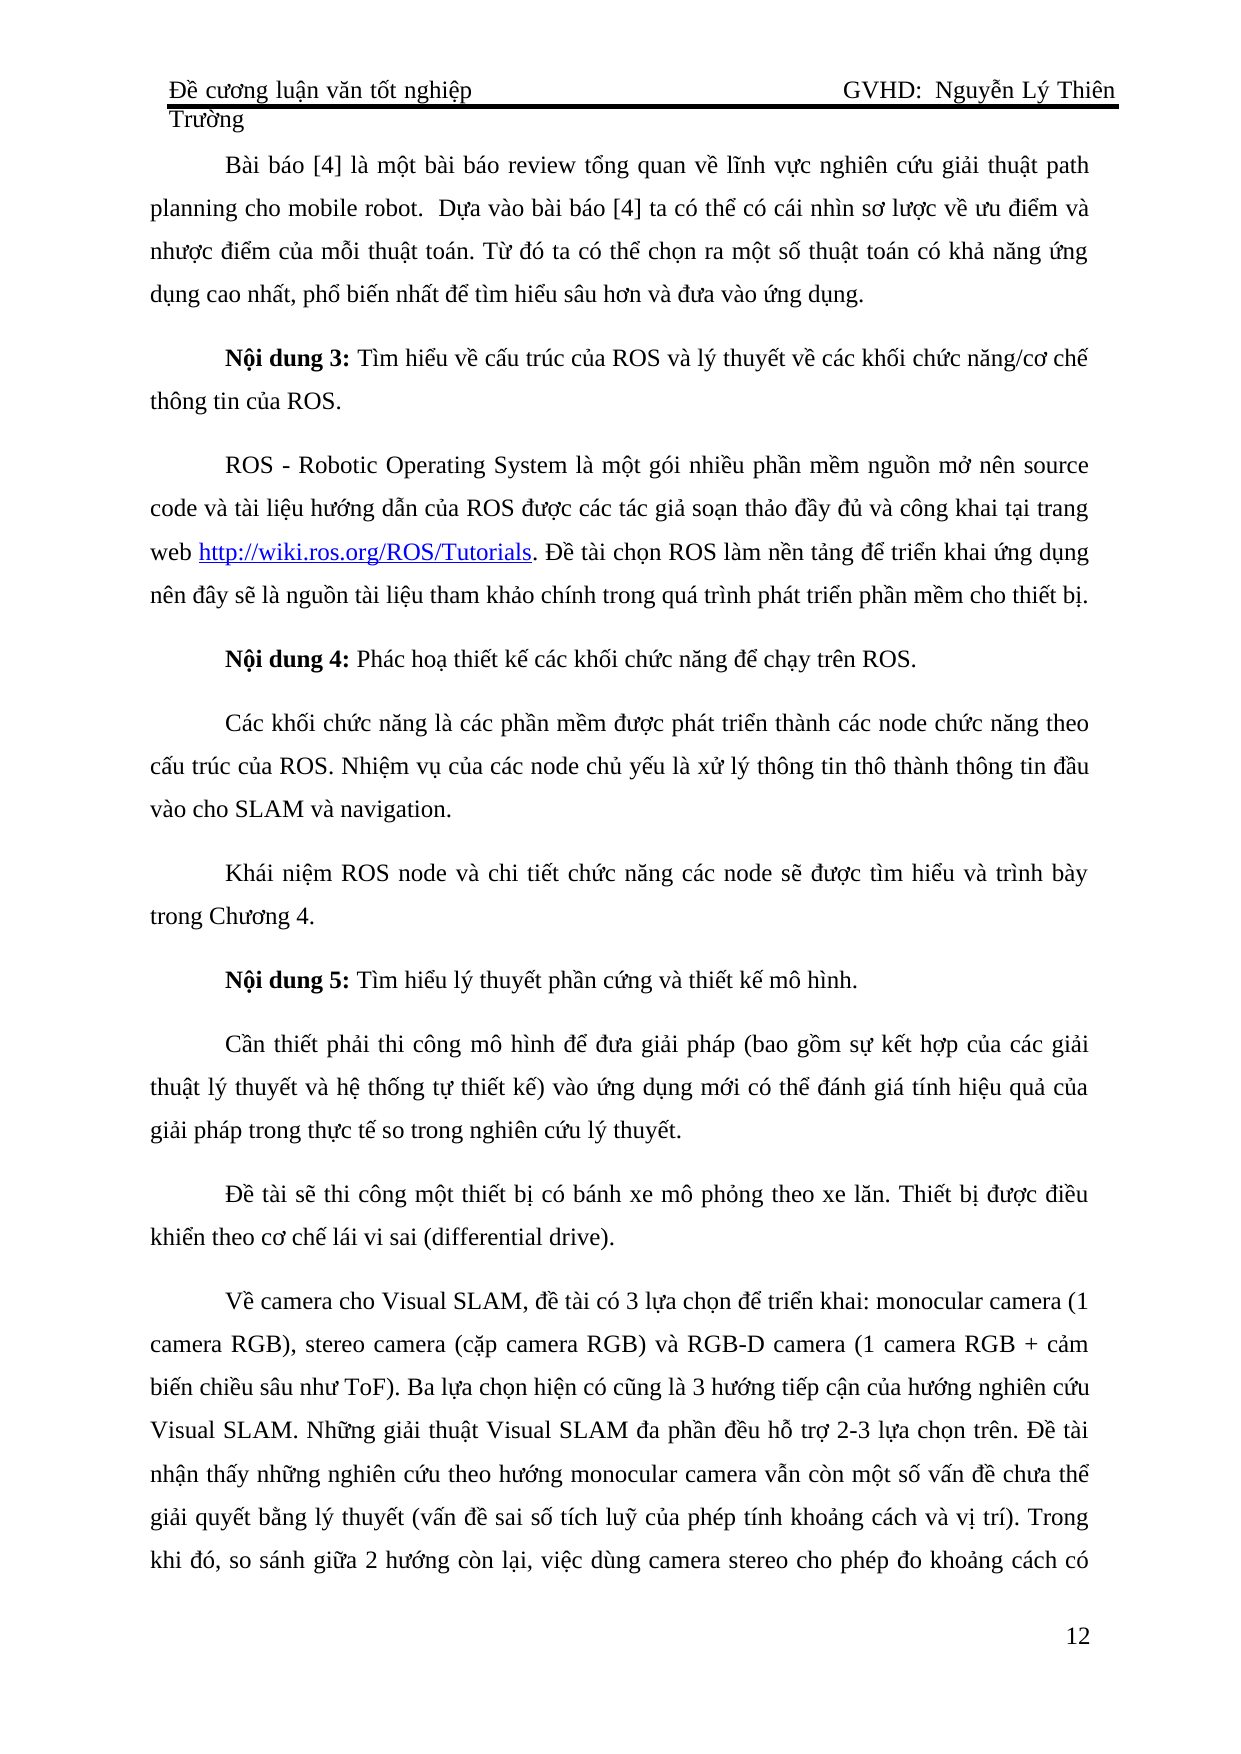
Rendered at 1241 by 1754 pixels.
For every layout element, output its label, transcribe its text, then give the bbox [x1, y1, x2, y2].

text ROS - Robotic Operating System là một gói nhiều phần mềm nguồn mở nên source code và tài liệu hướng dẫn của ROS được các tác giả soạn thảo đầy đủ và công khai tại trang web http://wiki.ros.org/ROS/Tutorials. Đề tài chọn ROS làm nền tảng để triển khai ứng dụng nên đây sẽ là nguồn tài liệu tham khảo chính trong quá trình phát triển phần mềm cho thiết bị. [150, 450, 1090, 608]
text Nội dung 3: Tìm hiểu về cấu trúc của ROS và lý thuyết về các khối chức năng/cơ chế thông tin của ROS. [150, 343, 1090, 415]
text Các khối chức năng là các phần mềm được phát triển thành các node chức năng theo cấu trúc của ROS. Nhiệm vụ của các node chủ yếu là xử lý thông tin thô thành thông tin đầu vào cho SLAM và navigation. [150, 708, 1090, 823]
text Cần thiết phải thi công mô hình để đưa giải pháp (bao gồm sự kết hợp của các giải thuật lý thuyết và hệ thống tự thiết kế) vào ứng dụng mới có thể đánh giá tính hiệu quả của giải pháp trong thực tế so trong nghiên cứu lý thuyết. [150, 1029, 1090, 1144]
text Đề tài sẽ thi công một thiết bị có bánh xe mô phỏng theo xe lăn. Thiết bị được điều khiển theo cơ chế lái vi sai (differential drive). [150, 1179, 1090, 1251]
text Nội dung 4: Phác hoạ thiết kế các khối chức năng để chạy trên ROS. [150, 644, 1090, 672]
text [150, 1286, 1090, 1574]
text Khái niệm ROS node và chi tiết chức năng các node sẽ được tìm hiểu và trình bày trong Chương 4. [150, 858, 1090, 930]
text Bài báo [4] là một bài báo review tổng quan về lĩnh vực nghiên cứu giải thuật path planning cho mobile robot. Dựa vào bài báo [4] ta có thể có cái nhìn sơ lược về ưu điểm và nhược điểm của mỗi thuật toán. Từ đó ta có thể chọn ra một số thuật toán có khả năng ứng dụng cao nhất, phổ biến nhất để tìm hiểu sâu hơn và đưa vào ứng dụng. [150, 150, 1090, 308]
text Nội dung 5: Tìm hiểu lý thuyết phần cứng và thiết kế mô hình. [150, 965, 1090, 994]
